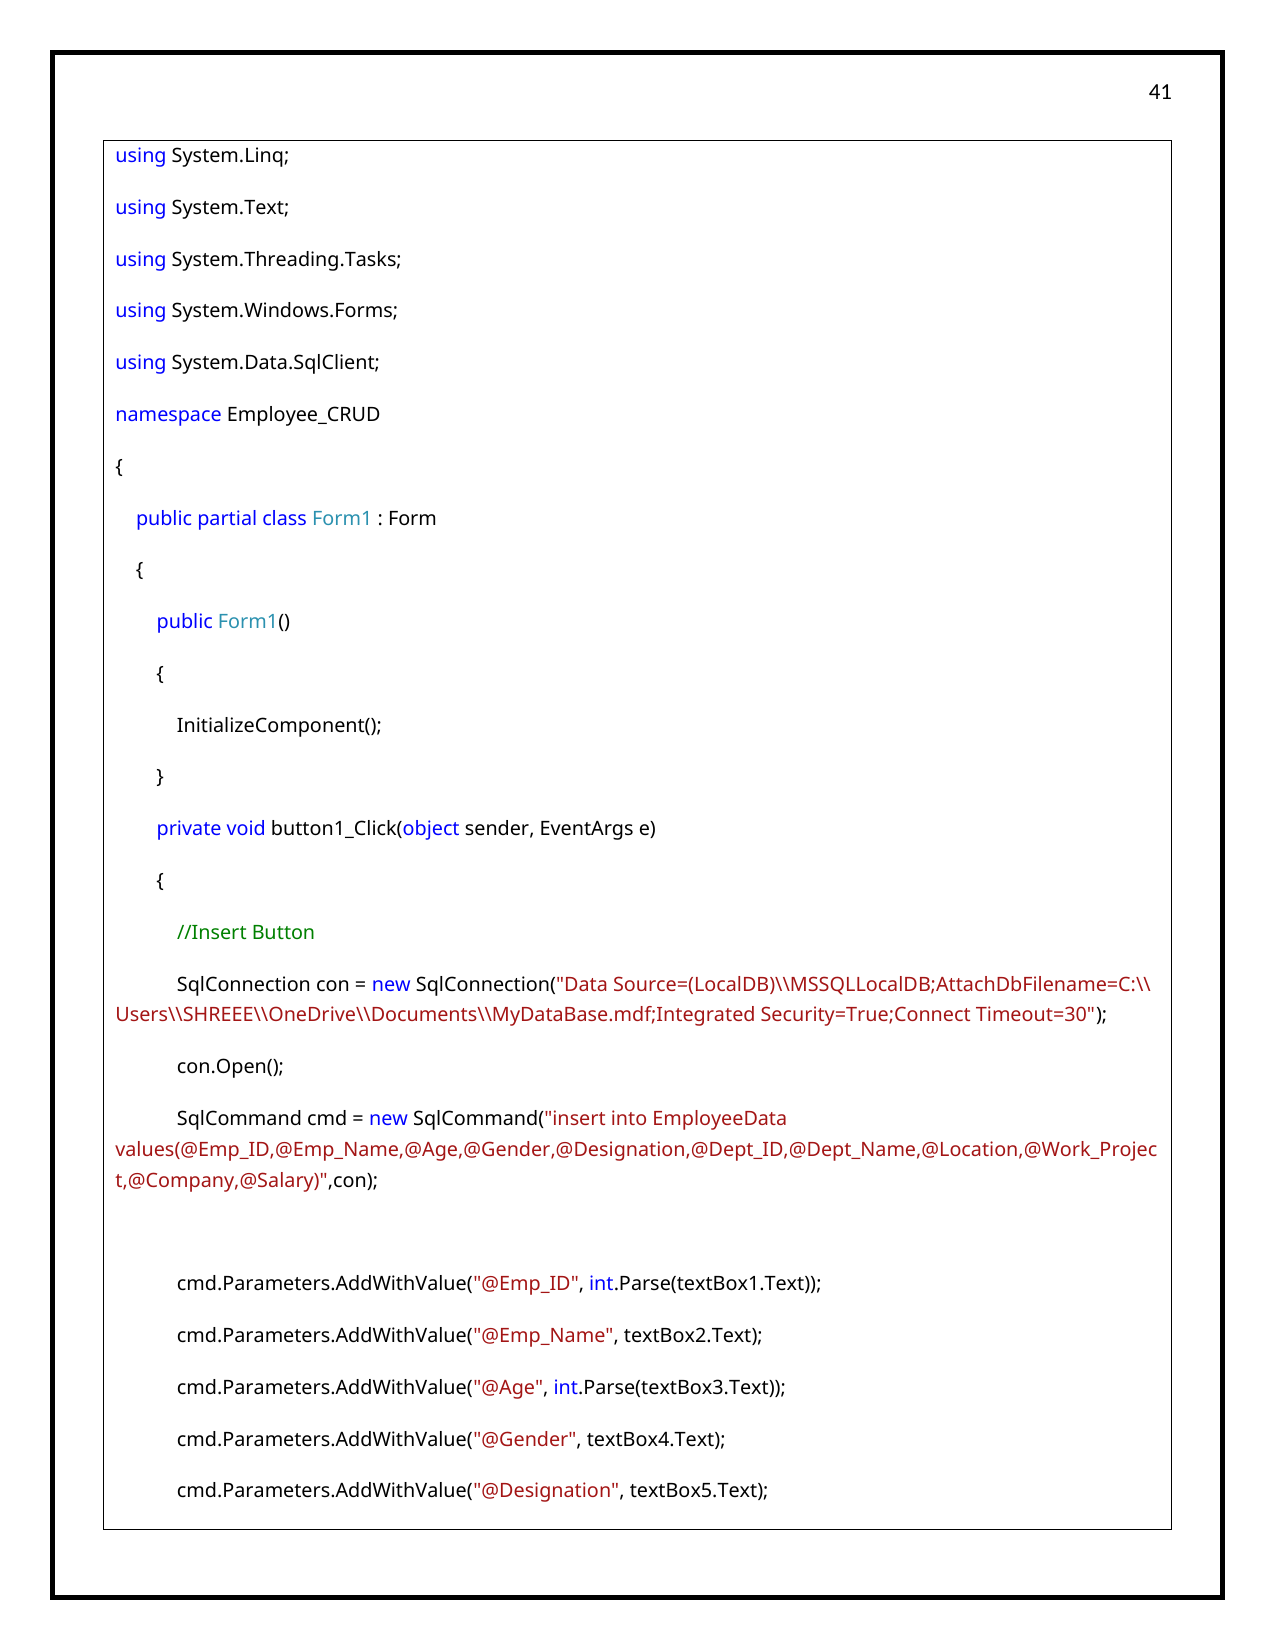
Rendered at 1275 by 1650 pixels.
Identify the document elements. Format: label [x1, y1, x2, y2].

table_header [104, 141, 1171, 1528]
